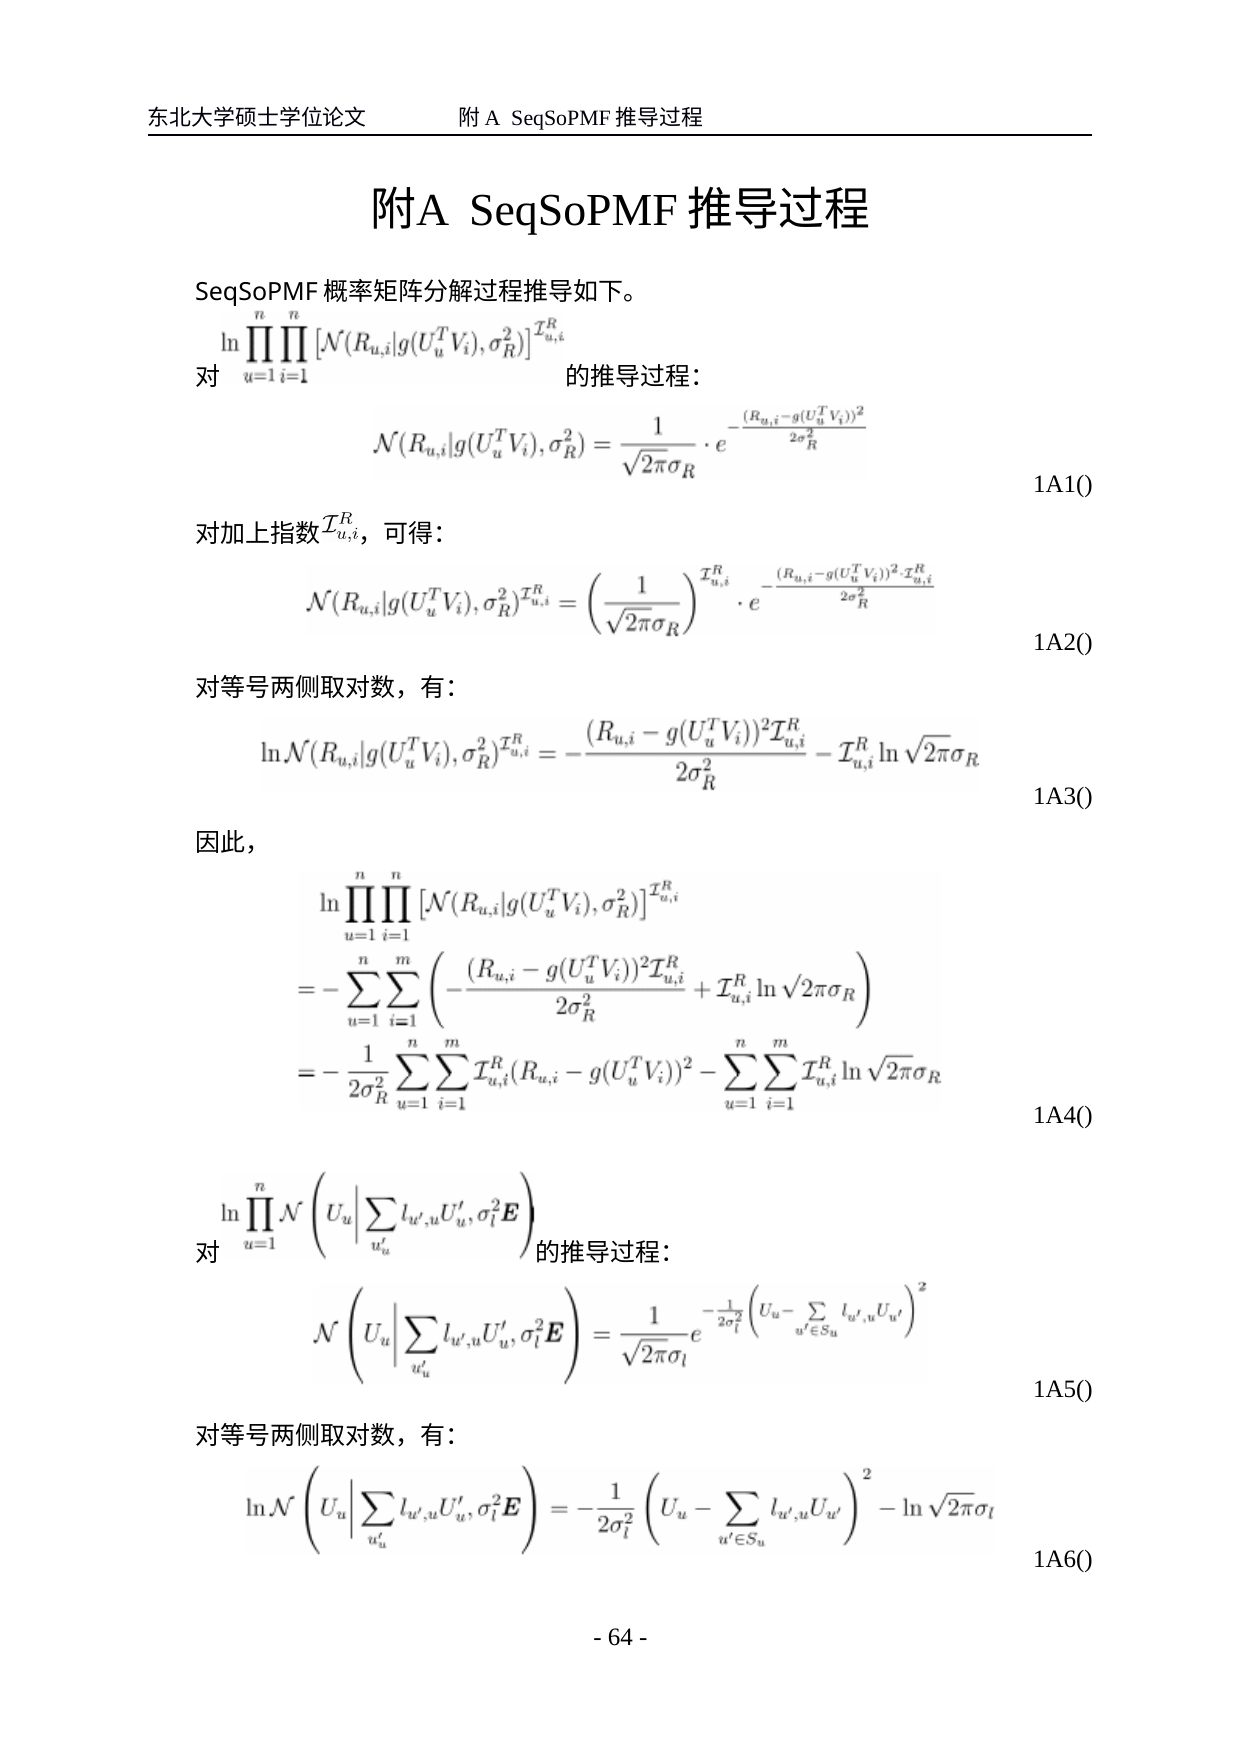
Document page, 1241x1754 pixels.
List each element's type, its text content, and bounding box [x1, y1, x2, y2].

text 对加上指数，可得： [148, 510, 1092, 550]
list SeqSoPMF推导过程 [148, 173, 1092, 239]
text 因此， [148, 822, 1092, 858]
text 对的推导过程： [148, 1170, 1092, 1268]
text 对的推导过程： [148, 310, 1092, 392]
text SeqSoPMF概率矩阵分解过程推导如下。 [148, 264, 1092, 310]
text 对等号两侧取对数，有： [148, 1416, 1092, 1452]
text 对等号两侧取对数，有： [148, 668, 1092, 704]
